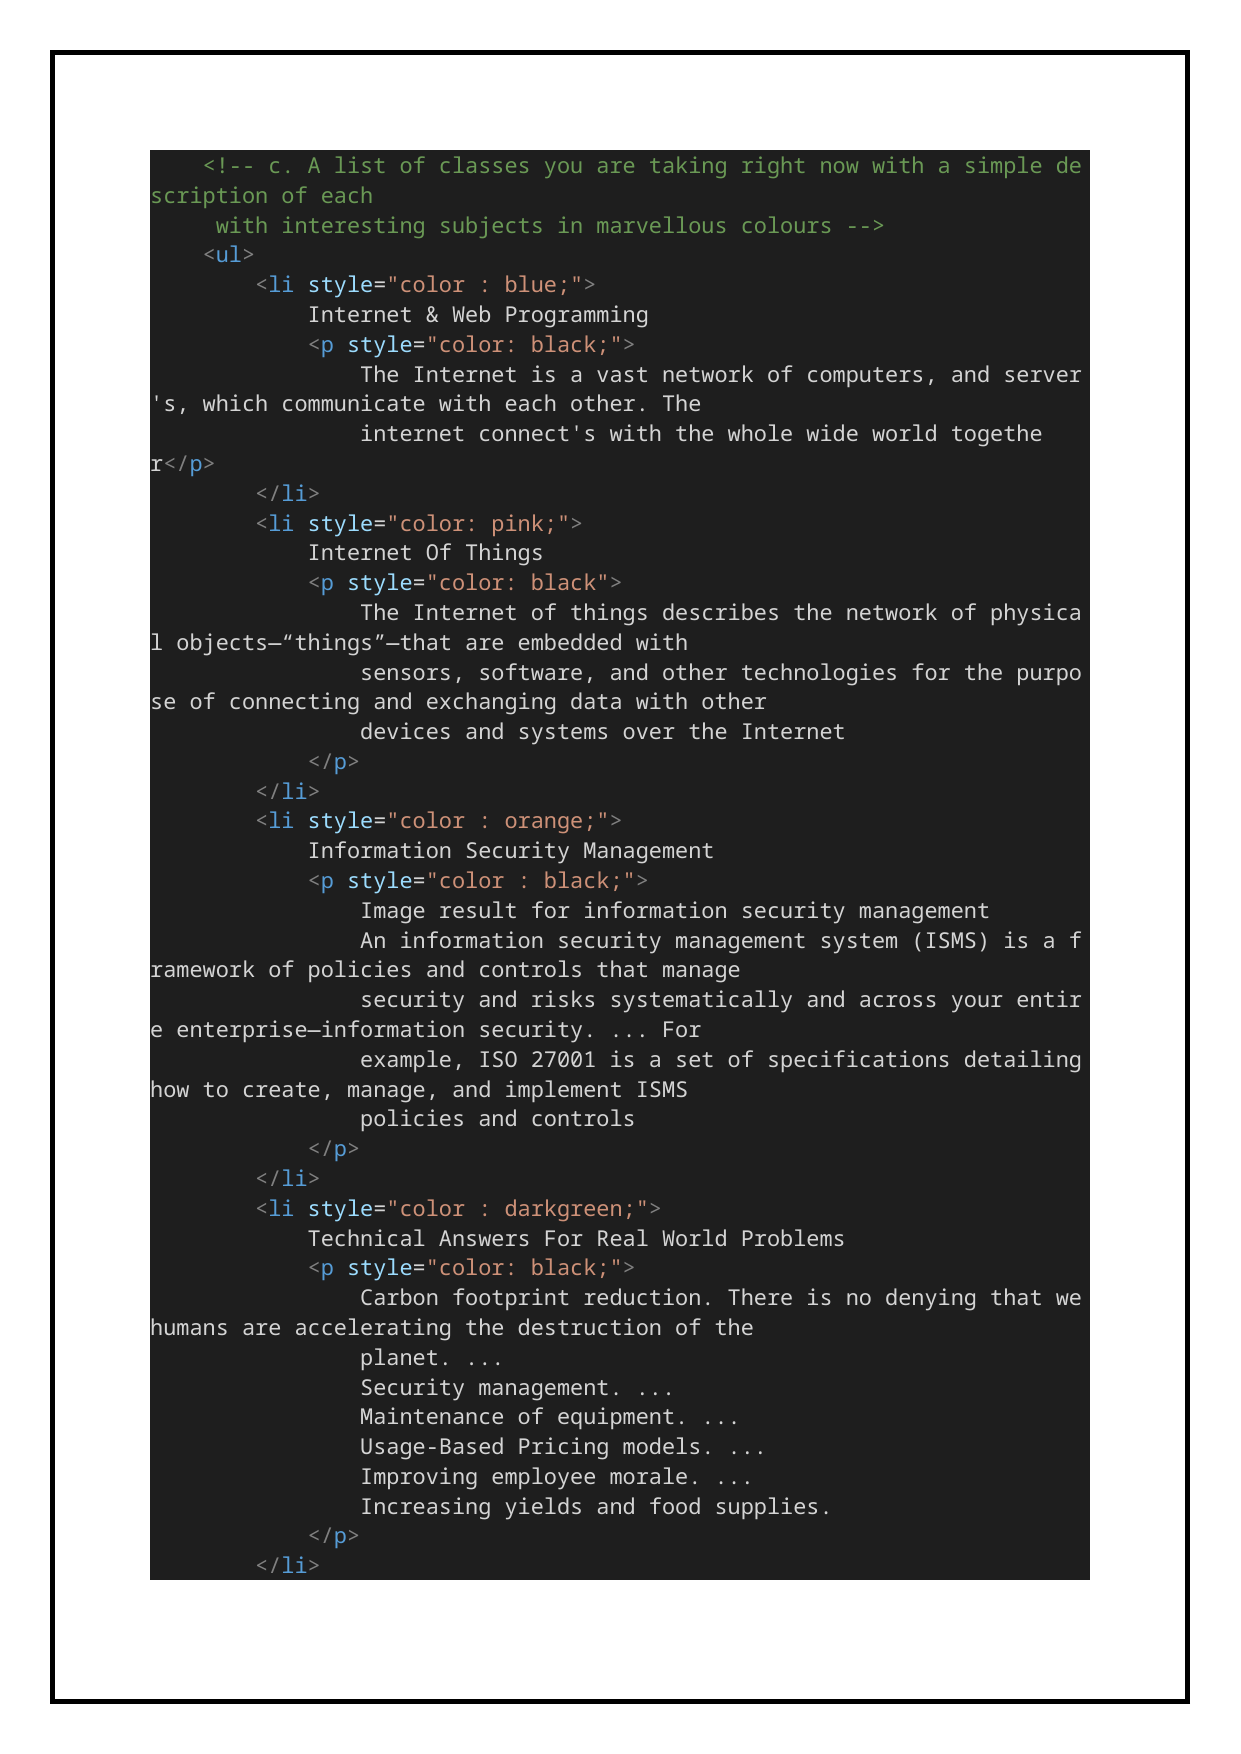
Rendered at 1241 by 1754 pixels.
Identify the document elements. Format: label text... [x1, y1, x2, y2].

text Increasing yields and food supplies. [150, 1491, 1090, 1520]
text </p> [150, 1520, 1090, 1550]
text </p> [150, 746, 1090, 776]
text Image result for information security management [150, 895, 1090, 924]
text example, ISO 27001 is a set of specifications detailing how to create, manage, and implement ISMS [150, 1044, 1090, 1103]
text policies and controls [150, 1103, 1090, 1133]
text The Internet of things describes the network of physical objects—“things”—that are embedded with [150, 597, 1090, 656]
text devices and systems over the Internet [150, 716, 1090, 746]
text Usage-Based Pricing models. ... [150, 1431, 1090, 1461]
text Improving employee morale. ... [150, 1461, 1090, 1491]
text security and risks systematically and across your entire enterprise—information security. ... For [150, 984, 1090, 1044]
text internet connect's with the whole wide world together</p> [150, 418, 1090, 478]
text <p style="color: black;"> [150, 329, 1090, 358]
text Maintenance of equipment. ... [150, 1401, 1090, 1431]
text <!-- c. A list of classes you are taking right now with a simple description of each [150, 150, 1090, 209]
text </p> [150, 1133, 1090, 1163]
text An information security management system (ISMS) is a framework of policies and controls that manage [150, 924, 1090, 984]
text <li style="color : darkgreen;"> [150, 1193, 1090, 1222]
text with interesting subjects in marvellous colours --> [150, 209, 1090, 239]
text <p style="color: black"> [150, 567, 1090, 597]
text <p style="color: black;"> [150, 1252, 1090, 1282]
text </li> [150, 478, 1090, 507]
text <ul> [150, 239, 1090, 269]
text Internet Of Things [150, 537, 1090, 567]
text </li> [150, 1163, 1090, 1193]
text Information Security Management [150, 835, 1090, 865]
text Security management. ... [150, 1371, 1090, 1401]
text <p style="color : black;"> [150, 865, 1090, 895]
text Internet & Web Programming [150, 299, 1090, 329]
text <li style="color : blue;"> [150, 269, 1090, 299]
text sensors, software, and other technologies for the purpose of connecting and exchanging data with other [150, 656, 1090, 716]
text <li style="color: pink;"> [150, 507, 1090, 537]
text Technical Answers For Real World Problems [150, 1222, 1090, 1252]
text </li> [150, 776, 1090, 805]
text The Internet is a vast network of computers, and server's, which communicate with each other. The [150, 358, 1090, 418]
text Carbon footprint reduction. There is no denying that we humans are accelerating the destruction of the [150, 1282, 1090, 1342]
text planet. ... [150, 1342, 1090, 1371]
text <li style="color : orange;"> [150, 805, 1090, 835]
text </li> [150, 1550, 1090, 1580]
